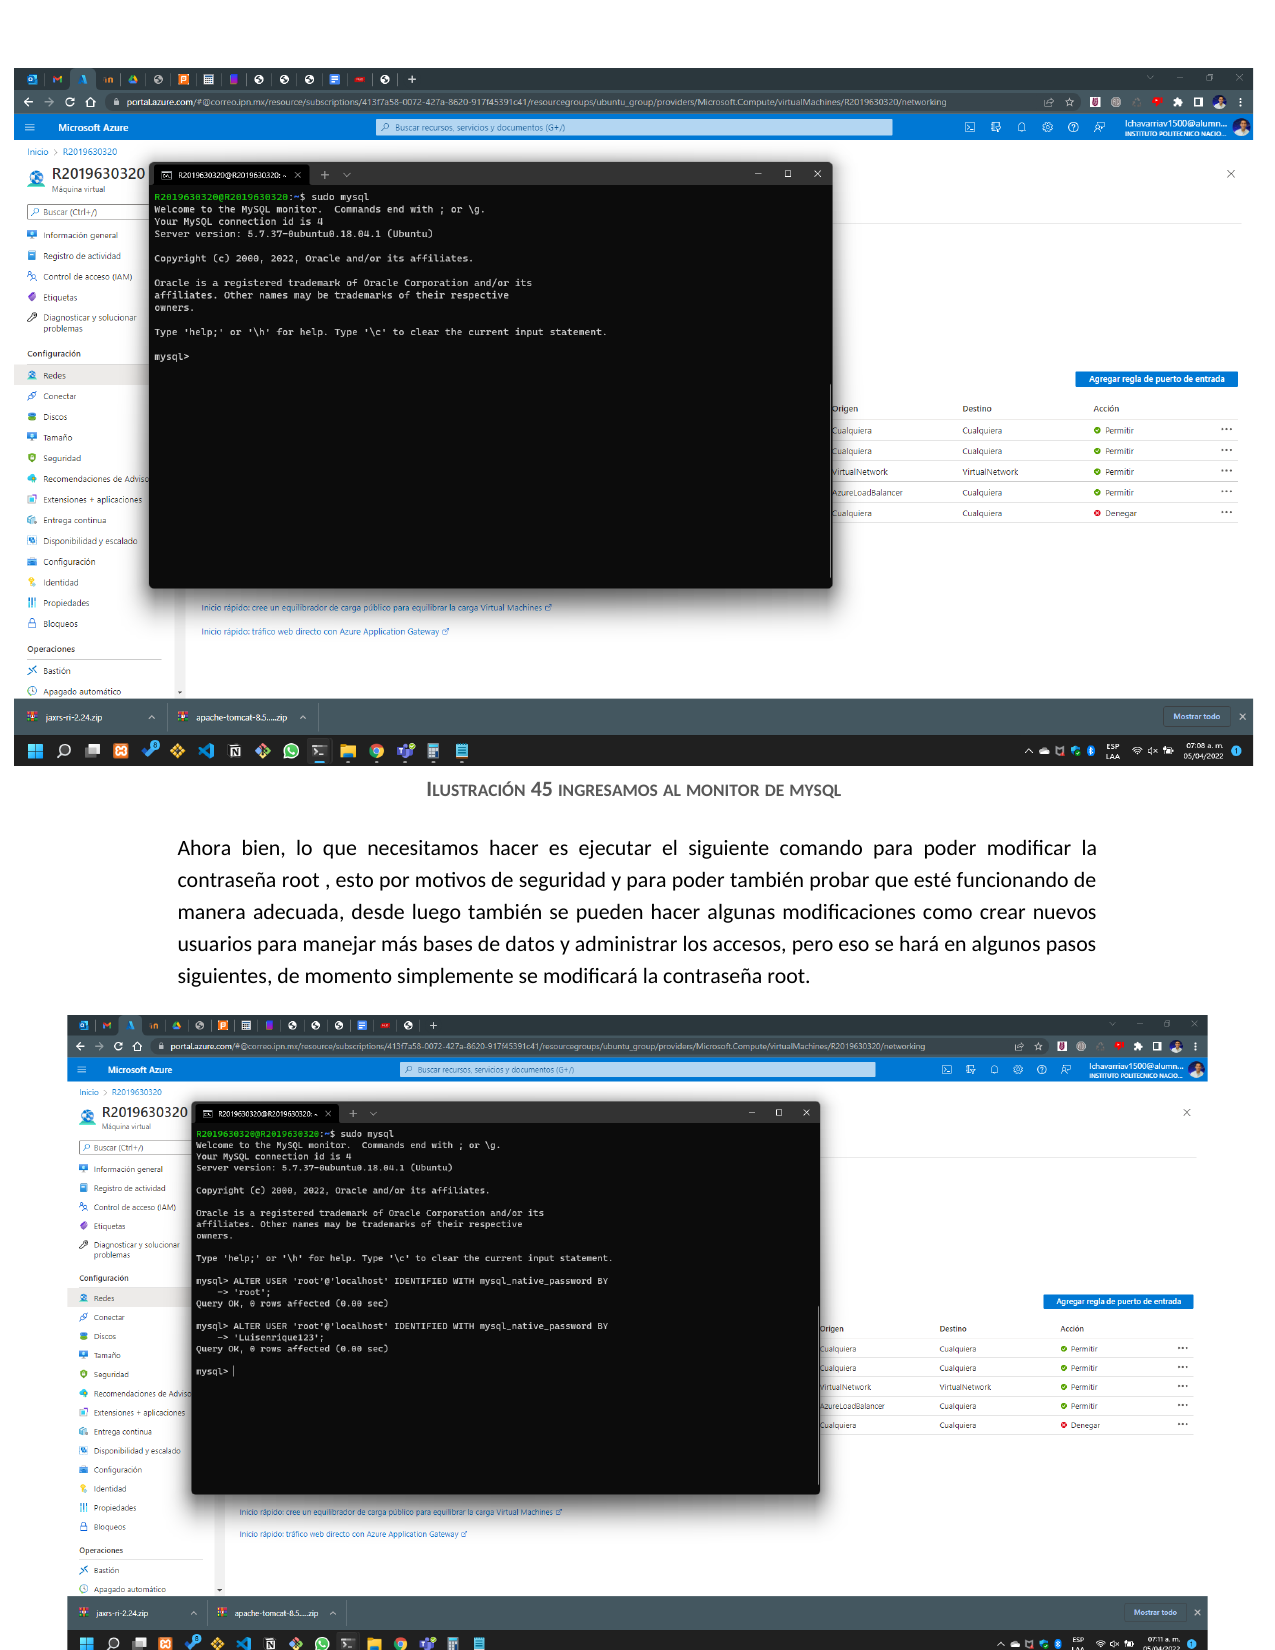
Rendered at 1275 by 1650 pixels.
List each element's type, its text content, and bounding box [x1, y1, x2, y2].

picture [67, 1015, 1208, 1650]
text Ahora bien, lo que necesitamos hacer es ejecutar el siguiente comando para poder modificar la contraseña root , esto por motivos de seguridad y para poder también probar que esté funcionando de manera adecuada, desde luego también se pueden hacer algunas modificaciones como crear nuevos usuarios para manejar más bases de datos y administrar los accesos, pero eso se hará en algunos pasos siguientes, de momento simplemente se modificará la contraseña root. [177, 834, 1098, 989]
picture [14, 68, 1254, 766]
